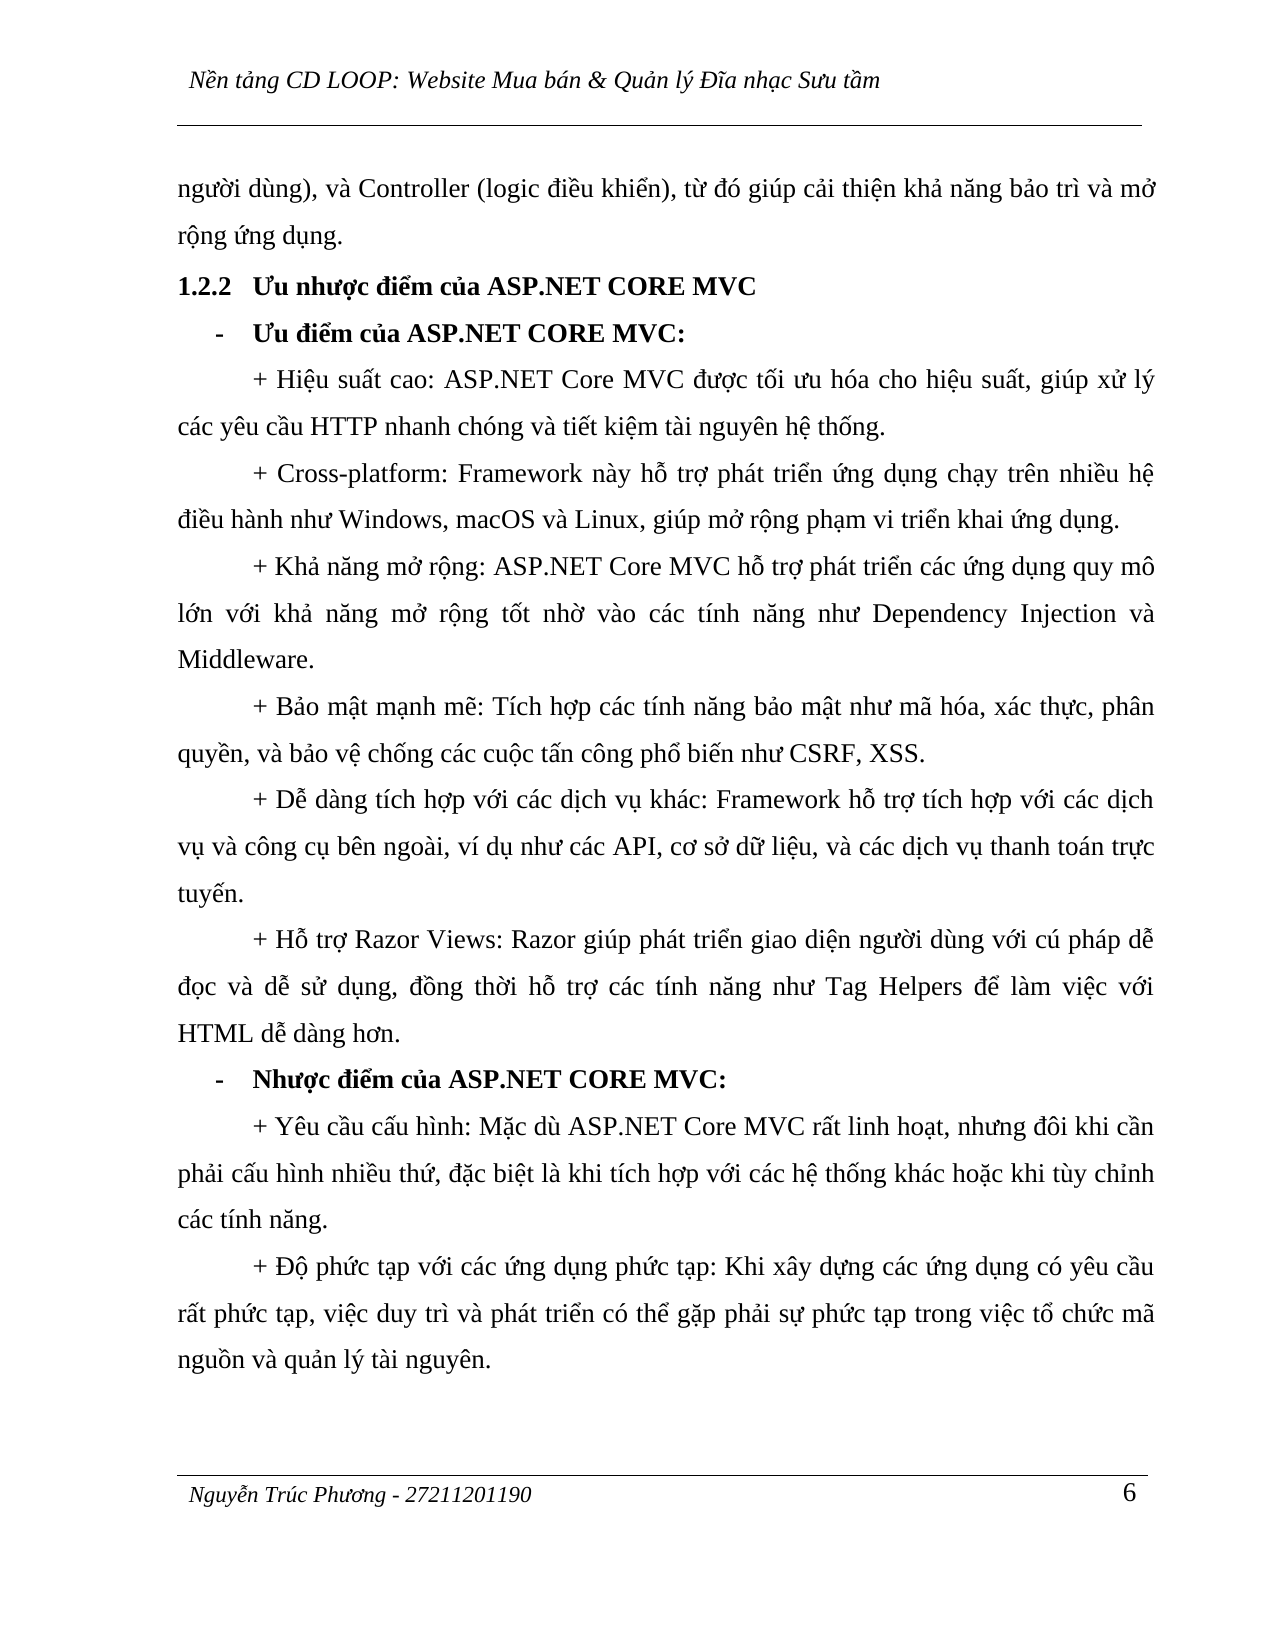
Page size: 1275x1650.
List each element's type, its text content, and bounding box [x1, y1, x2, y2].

text + Hiệu suất cao: ASP.NET Core MVC được tối ưu hóa cho hiệu suất, giúp xử lý các yêu cầu HTTP nhanh chóng và tiết kiệm tài nguyên hệ thống. [177, 363, 1156, 441]
subtitle Ưu nhược điểm của ASP.NET CORE MVC [177, 270, 1156, 301]
text + Yêu cầu cấu hình: Mặc dù ASP.NET Core MVC rất linh hoạt, nhưng đôi khi cần phải cấu hình nhiều thứ, đặc biệt là khi tích hợp với các hệ thống khác hoặc khi tùy chỉnh các tính năng. [177, 1110, 1156, 1234]
text + Bảo mật mạnh mẽ: Tích hợp các tính năng bảo mật như mã hóa, xác thực, phân quyền, và bảo vệ chống các cuộc tấn công phổ biến như CSRF, XSS. [177, 690, 1156, 768]
text + Độ phức tạp với các ứng dụng phức tạp: Khi xây dựng các ứng dụng có yêu cầu rất phức tạp, việc duy trì và phát triển có thể gặp phải sự phức tạp trong việc tổ chức mã nguồn và quản lý tài nguyên. [177, 1250, 1156, 1374]
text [177, 172, 1156, 250]
list Nhược điểm của ASP.NET CORE MVC: [215, 1063, 1156, 1094]
text + Khả năng mở rộng: ASP.NET Core MVC hỗ trợ phát triển các ứng dụng quy mô lớn với khả năng mở rộng tốt nhờ vào các tính năng như Dependency Injection và Middleware. [177, 550, 1156, 674]
text + Cross-platform: Framework này hỗ trợ phát triển ứng dụng chạy trên nhiều hệ điều hành như Windows, macOS và Linux, giúp mở rộng phạm vi triển khai ứng dụng. [177, 457, 1156, 534]
list Ưu điểm của ASP.NET CORE MVC: [215, 317, 1156, 348]
text + Dễ dàng tích hợp với các dịch vụ khác: Framework hỗ trợ tích hợp với các dịch vụ và công cụ bên ngoài, ví dụ như các API, cơ sở dữ liệu, và các dịch vụ thanh toán trực tuyến. [177, 783, 1156, 908]
text + Hỗ trợ Razor Views: Razor giúp phát triển giao diện người dùng với cú pháp dễ đọc và dễ sử dụng, đồng thời hỗ trợ các tính năng như Tag Helpers để làm việc với HTML dễ dàng hơn. [177, 923, 1156, 1048]
